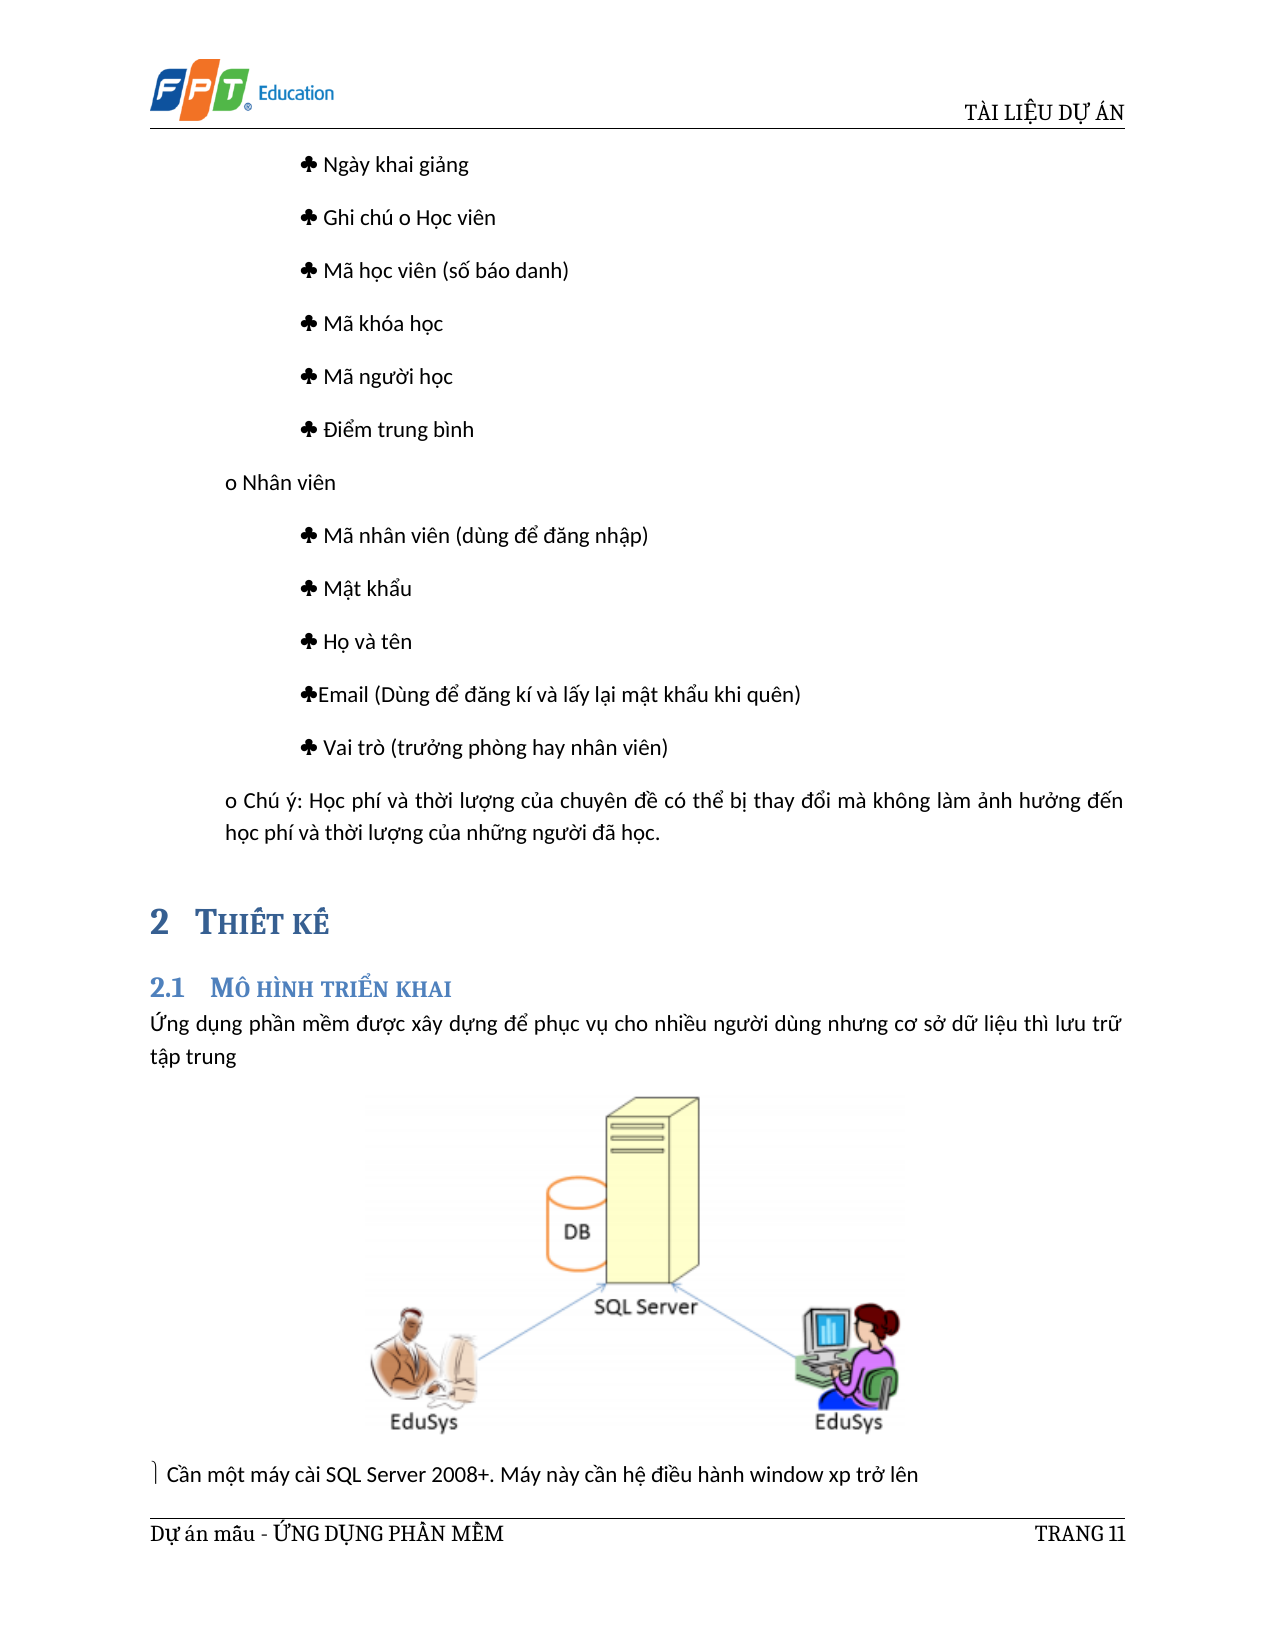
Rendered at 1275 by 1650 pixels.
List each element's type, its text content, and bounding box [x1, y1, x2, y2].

text Ứng dụng phần mềm được xây dựng để phục vụ cho nhiều người dùng nhưng cơ sở dữ liệu thì lưu trữ tập trung [150, 1009, 1125, 1070]
text o Nhân viên [225, 468, 1125, 496]
text Vai trò (trưởng phòng hay nhân viên) [300, 733, 1125, 761]
text o Chú ý: Học phí và thời lượng của chuyên đề có thể bị thay đổi mà không làm ảnh hưởng đến học phí và thời lượng của những người đã học. [225, 786, 1125, 846]
subtitle Mô hình triển khai [150, 971, 1125, 1004]
text Mã học viên (số báo danh) [300, 256, 1125, 284]
text Email (Dùng để đăng kí và lấy lại mật khẩu khi quên) [300, 680, 1125, 708]
text Điểm trung bình [300, 415, 1125, 443]
text Ngày khai giảng [300, 150, 1125, 178]
text Mã nhân viên (dùng để đăng nhập) [300, 521, 1125, 549]
picture [357, 1094, 918, 1436]
text Ghi chú o Học viên [300, 203, 1125, 231]
text Họ và tên [300, 627, 1125, 655]
text Mã người học [300, 362, 1125, 390]
picture [150, 59, 336, 121]
text Mã khóa học [300, 309, 1125, 337]
text Cần một máy cài SQL Server 2008+. Máy này cần hệ điều hành window xp trở lên [150, 1460, 1125, 1488]
subtitle Thiết kế [150, 901, 1125, 944]
text Mật khẩu [300, 574, 1125, 602]
